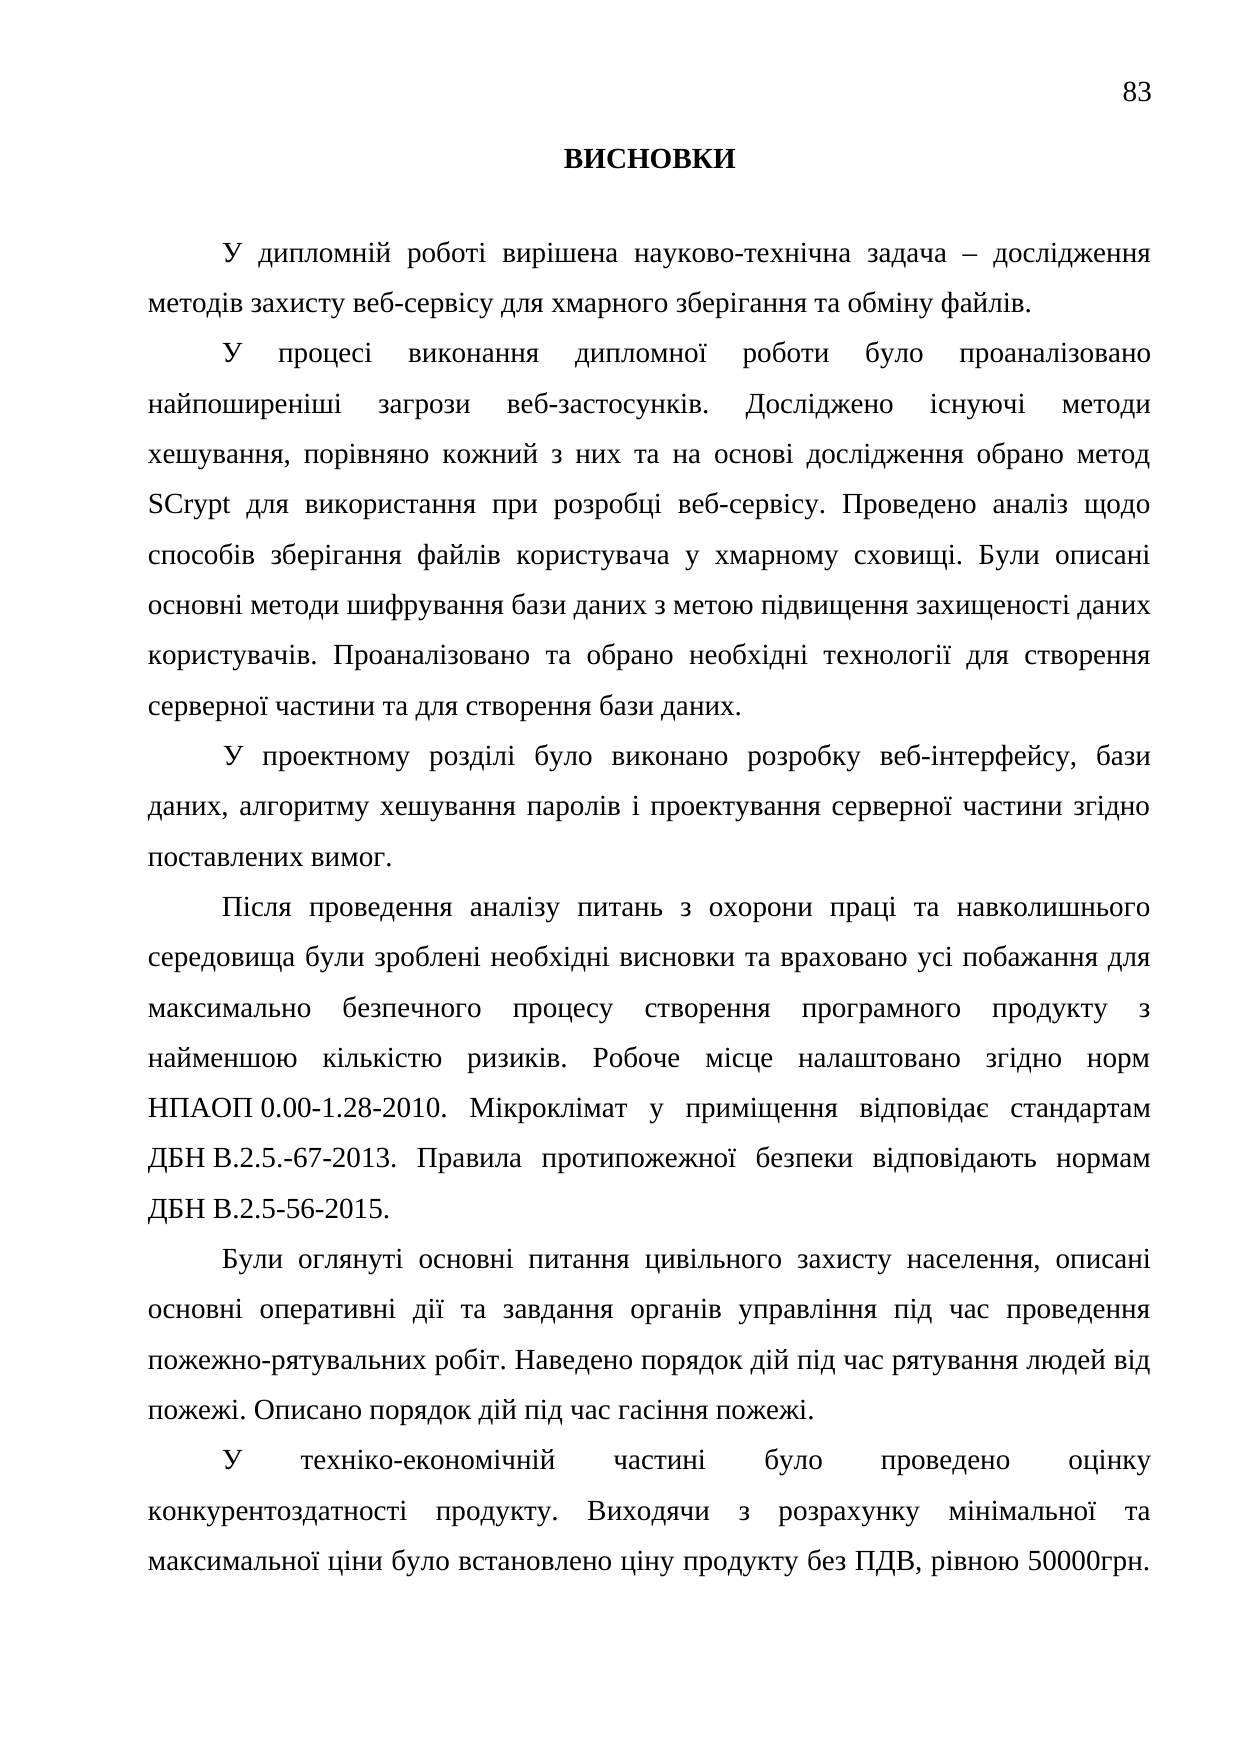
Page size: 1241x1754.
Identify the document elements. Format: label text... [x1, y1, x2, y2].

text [148, 1442, 1152, 1577]
text У проектному розділі було виконано розробку веб-інтерфейсу, бази даних, алгоритму хешування паролів і проектування серверної частини згідно поставлених вимог. [148, 738, 1152, 872]
text Були оглянуті основні питання цивільного захисту населення, описані основні оперативні дії та завдання органів управління під час проведення пожежно-рятувальних робіт. Наведено порядок дій під час рятування людей від пожежі. Описано порядок дій під час гасіння пожежі. [148, 1241, 1152, 1426]
text ВИСНОВКИ [148, 141, 1152, 174]
text Після проведення аналізу питань з охорони праці та навколишнього середовища були зроблені необхідні висновки та враховано усі побажання для максимально безпечного процесу створення програмного продукту з найменшою кількістю ризиків. Робоче місце налаштовано згідно норм НПАОП 0.00-1.28-2010. Мікроклімат у приміщення відповідає стандартам ДБН В.2.5.-67-2013. Правила протипожежної безпеки відповідають нормам ДБН В.2.5-56-2015. [148, 889, 1152, 1224]
text У процесі виконання дипломної роботи було проаналізовано найпоширеніші загрози веб-застосунків. Досліджено існуючі методи хешування, порівняно кожний з них та на основі дослідження обрано метод SCrypt для використання при розробці веб-сервісу. Проведено аналіз щодо способів зберігання файлів користувача у хмарному сховищі. Були описані основні методи шифрування бази даних з метою підвищення захищеності даних користувачів. Проаналізовано та обрано необхідні технології для створення серверної частини та для створення бази даних. [148, 336, 1152, 721]
text У дипломній роботі вирішена науково-технічна задача – дослідження методів захисту веб-сервісу для хмарного зберігання та обміну файлів. [148, 235, 1152, 319]
